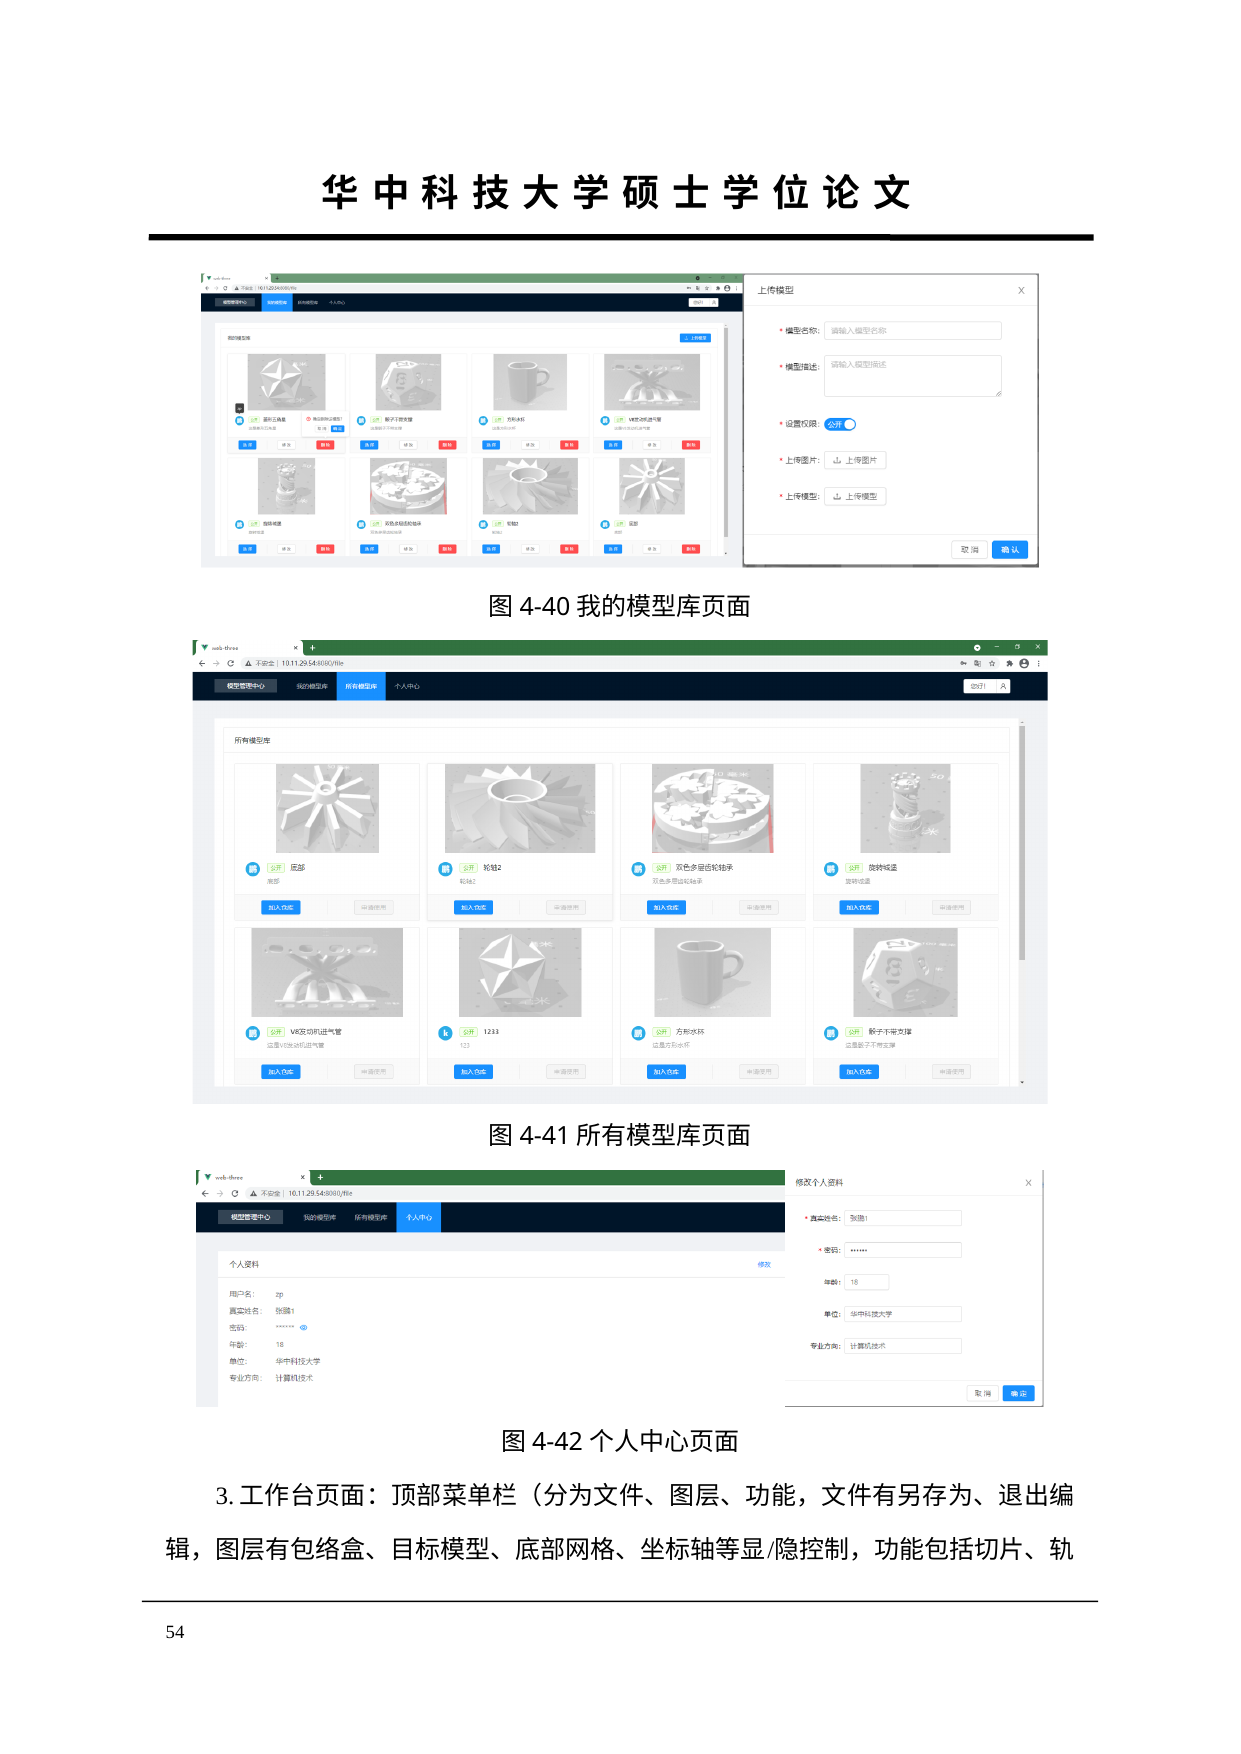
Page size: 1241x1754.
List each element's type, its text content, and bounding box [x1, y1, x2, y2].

picture [197, 265, 1043, 572]
picture [192, 640, 1048, 1104]
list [165, 1476, 1075, 1566]
picture [195, 1170, 1045, 1410]
